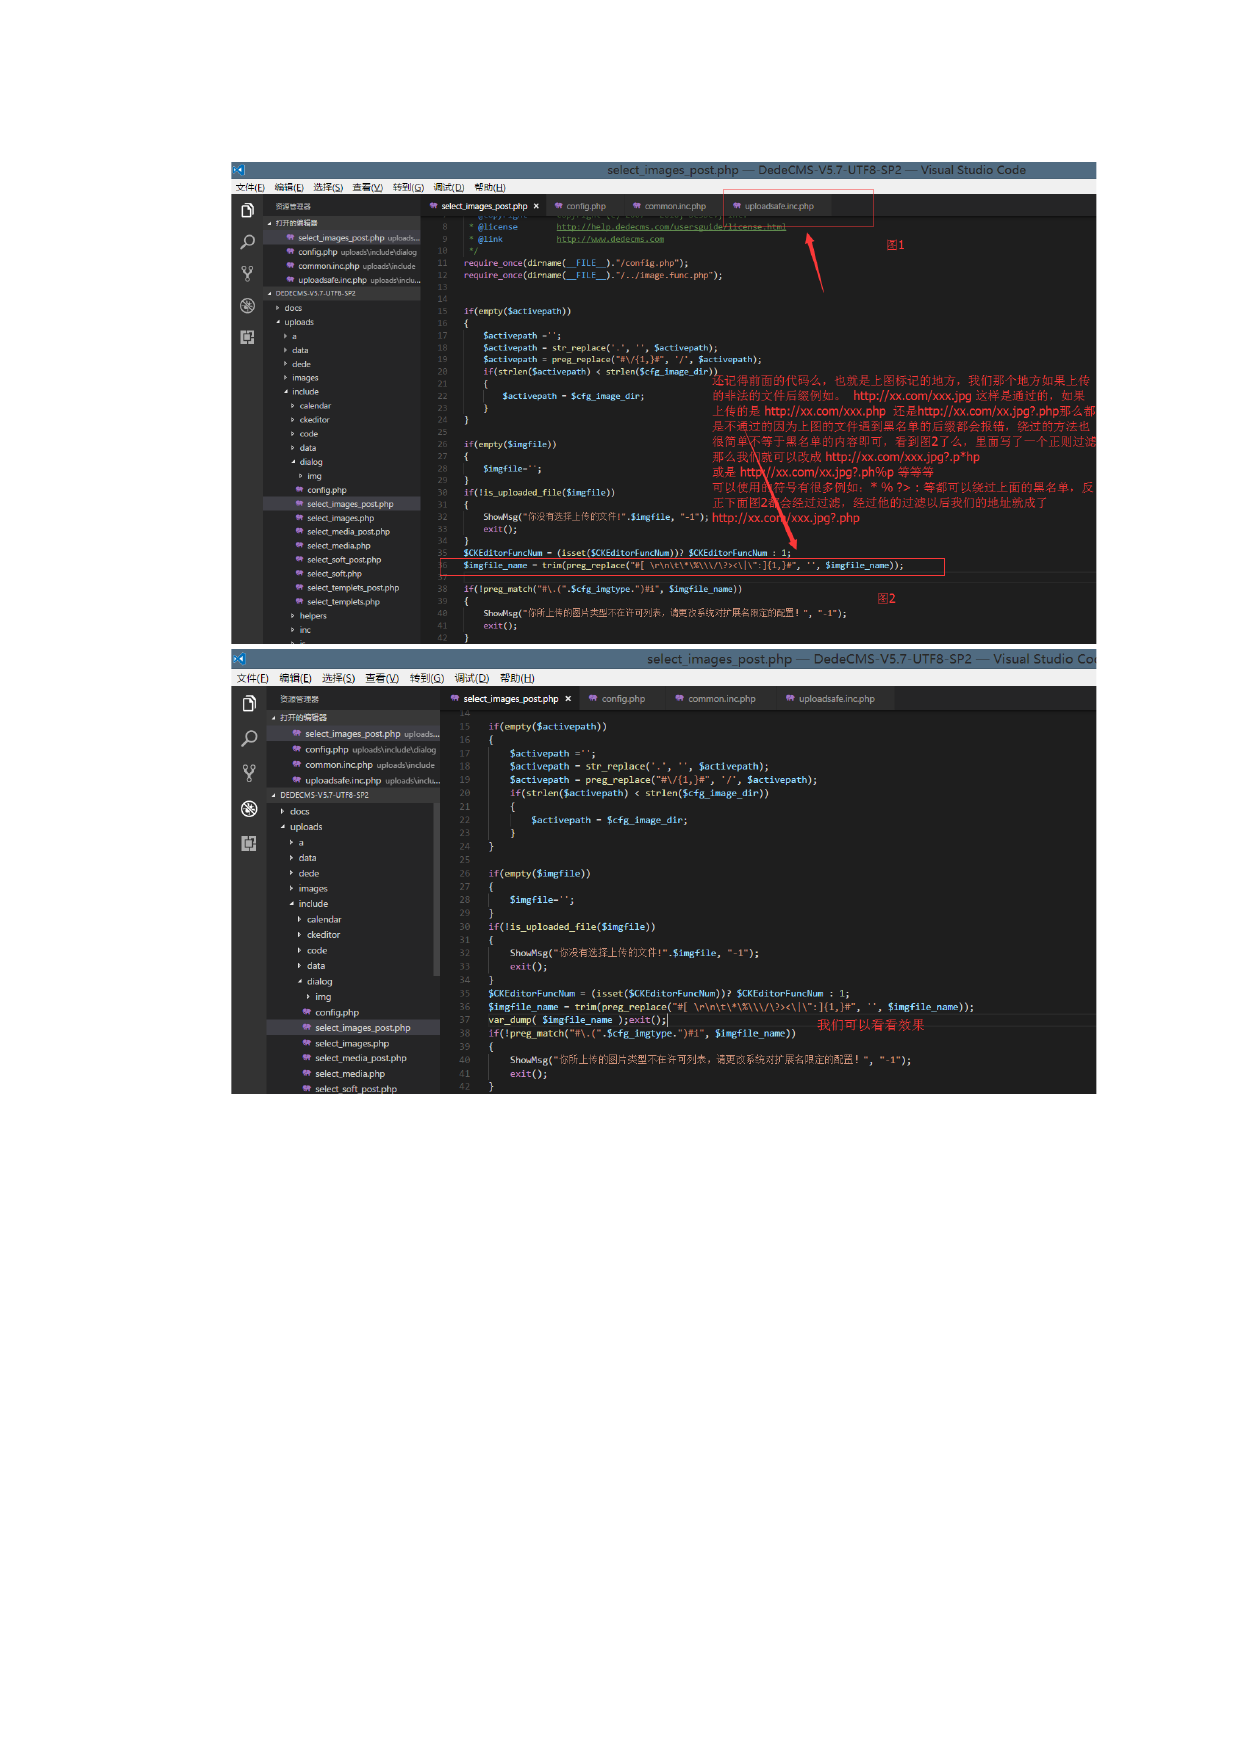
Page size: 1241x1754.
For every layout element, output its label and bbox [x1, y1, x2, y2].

picture [231, 649, 1097, 1094]
picture [231, 162, 1097, 644]
